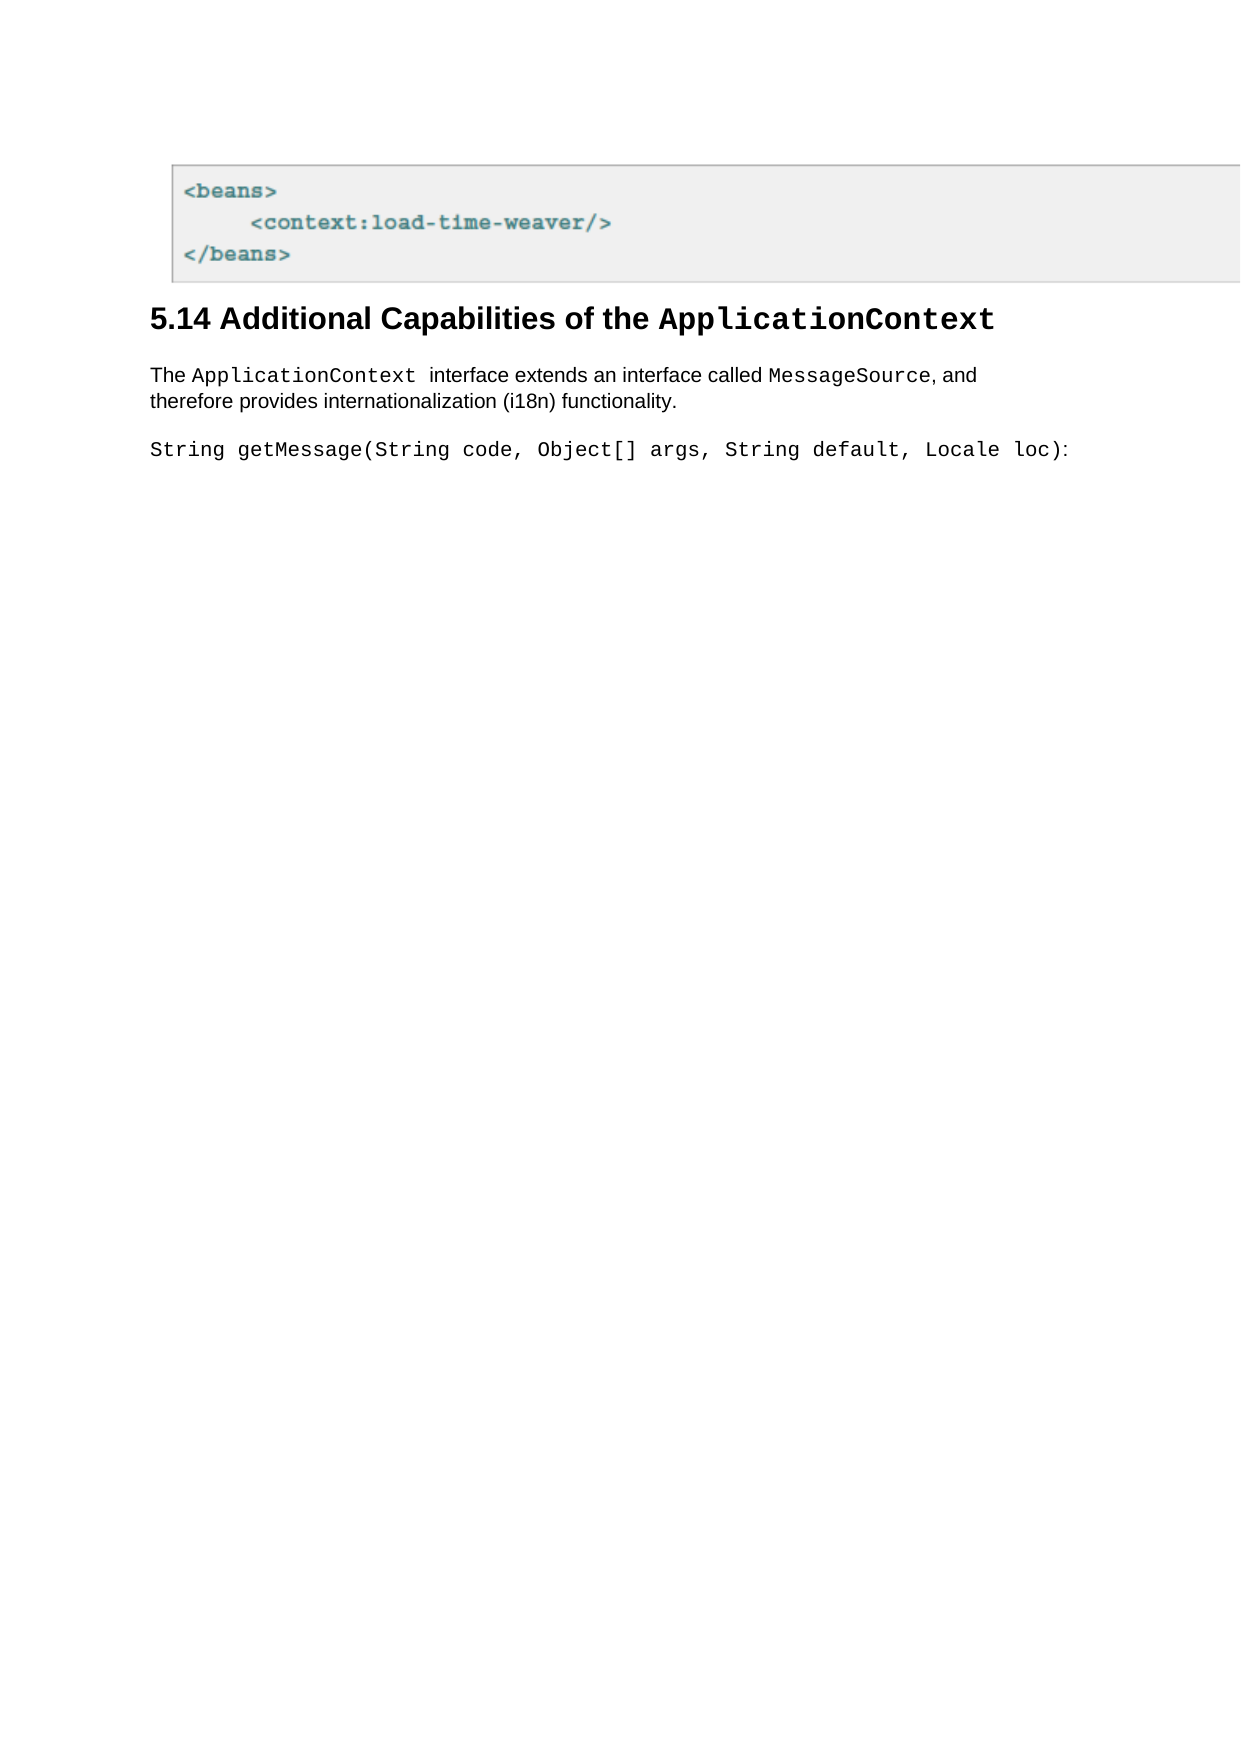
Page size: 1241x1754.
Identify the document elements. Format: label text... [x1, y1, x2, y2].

text therefore provides internationalization (i18n) functionality. [150, 388, 1090, 412]
text 5.14 Additional Capabilities of the ApplicationContext [150, 301, 1090, 339]
text The ApplicationContext interface extends an interface called MessageSource, and [150, 363, 1090, 388]
text String getMessage(String code, Object[] args, String default, Locale loc): [150, 436, 1090, 462]
